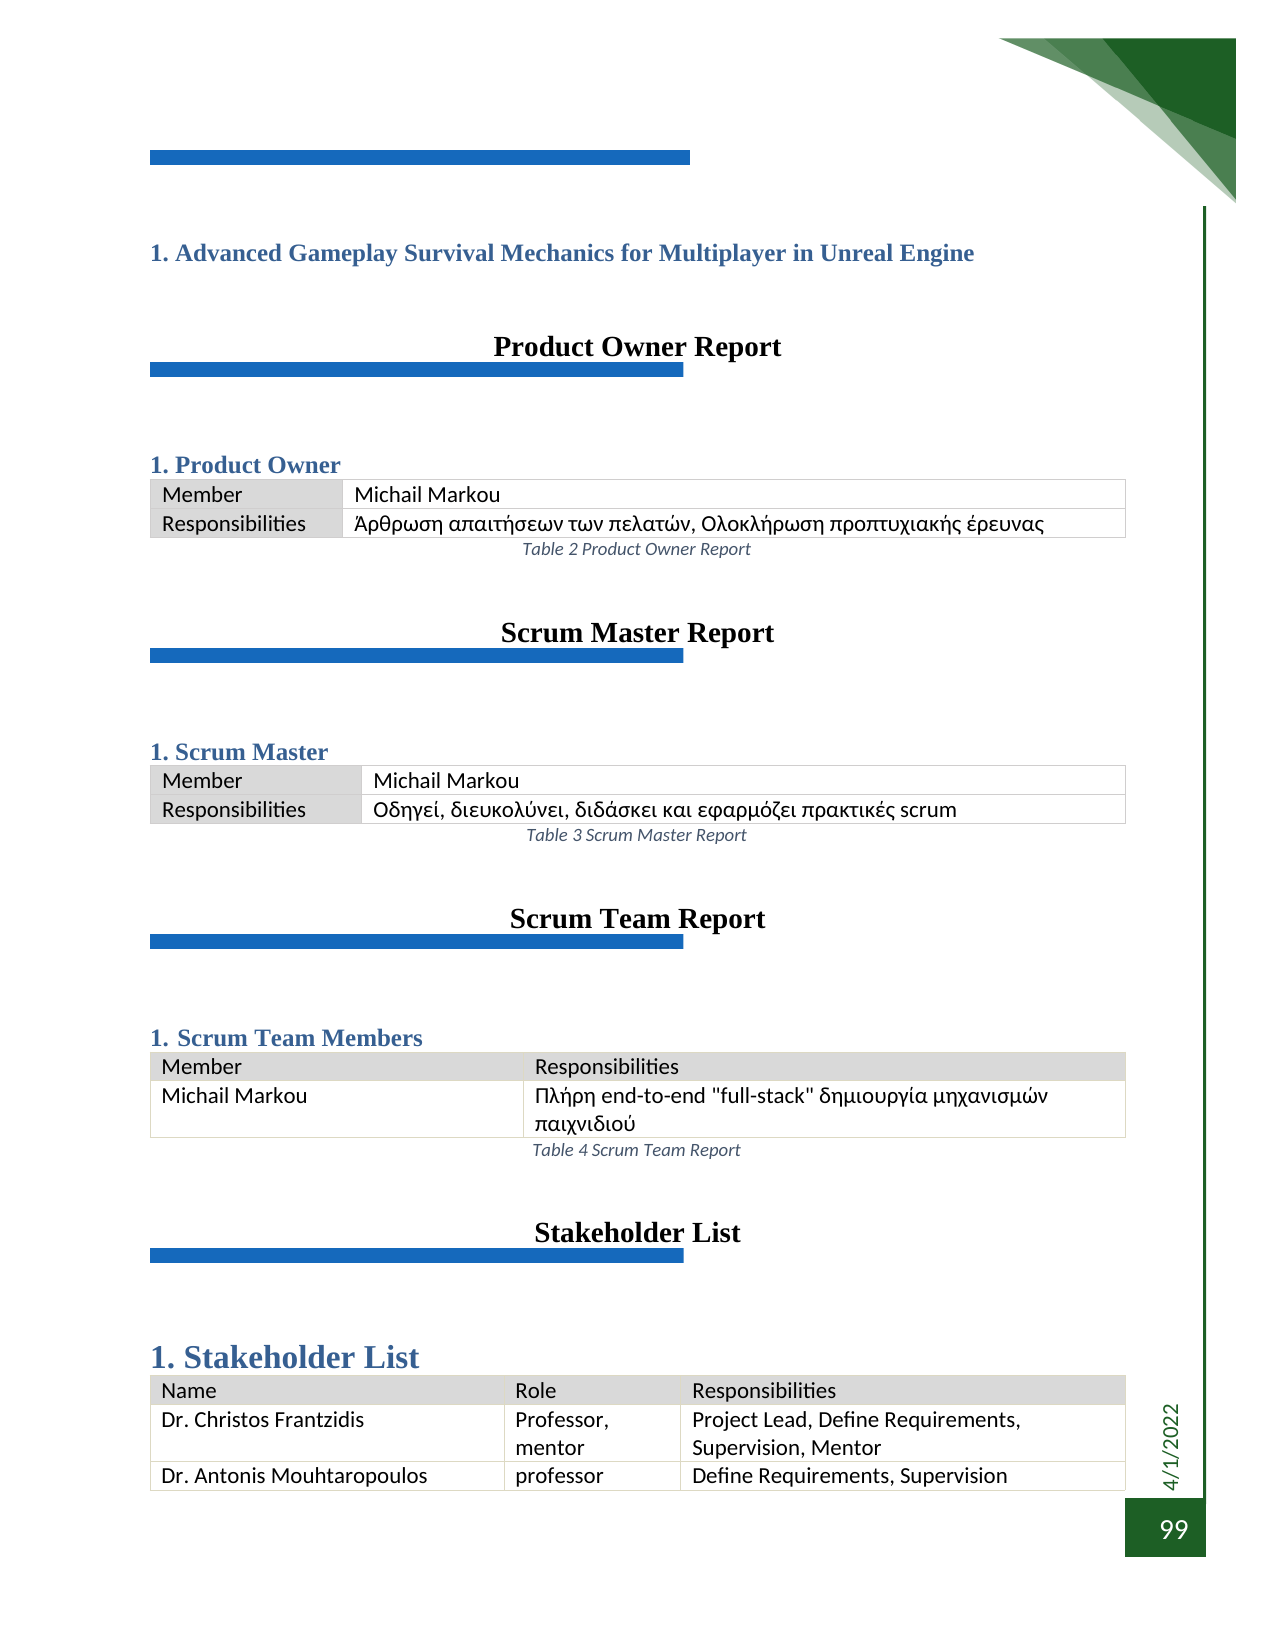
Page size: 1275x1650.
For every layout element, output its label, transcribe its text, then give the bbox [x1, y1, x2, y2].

text 1. Stakeholder List [150, 1337, 1125, 1375]
table_cell Project Lead, Define Requirements, Supervision, Mentor [681, 1405, 1125, 1461]
table_header Michail Markou [362, 766, 1125, 794]
text Stakeholder List [150, 1215, 1125, 1249]
table_cell Professor, mentor [505, 1405, 680, 1461]
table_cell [681, 1462, 1125, 1489]
text 1. Advanced Gameplay Survival Mechanics for Multiplayer in Unreal Engine [150, 238, 1125, 267]
text Scrum Master Report [150, 615, 1125, 648]
picture [150, 934, 684, 949]
table_header Member [151, 480, 342, 508]
table_cell professor [505, 1462, 680, 1489]
picture [150, 362, 684, 377]
table_cell Responsibilities [151, 795, 361, 823]
table_cell Responsibilities [151, 509, 342, 537]
picture [997, 38, 1236, 204]
table_header Responsibilities [524, 1053, 1125, 1080]
table_cell Άρθρωση απαιτήσεων των πελατών, Ολοκλήρωση προπτυχιακής έρευνας [343, 509, 1125, 537]
table_header Role [505, 1376, 680, 1404]
table_header Member [151, 1053, 523, 1080]
table_header Michail Markou [343, 480, 1125, 508]
text Product Owner Report [150, 329, 1125, 362]
text 1. Scrum Master [150, 737, 1125, 765]
text Scrum Team Report [150, 901, 1125, 934]
table_header Name [151, 1376, 504, 1404]
picture [150, 648, 684, 663]
table_cell Οδηγεί, διευκολύνει, διδάσκει και εφαρμόζει πρακτικές scrum [362, 795, 1125, 823]
table_header Member [151, 766, 361, 794]
text 1. Scrum Team Members [150, 1023, 1125, 1052]
table_cell Dr. Christos Frantzidis [151, 1405, 504, 1461]
text 1. Product Owner [150, 451, 1125, 479]
table_header Responsibilities [681, 1376, 1125, 1404]
table_cell Πλήρη end-to-end "full-stack" δημιουργία μηχανισμών παιχνιδιού [524, 1081, 1125, 1137]
table_cell Dr. Antonis Mouhtaropoulos [151, 1462, 504, 1489]
picture [150, 1248, 684, 1263]
table_cell Michail Markou [151, 1081, 523, 1137]
picture [150, 150, 690, 165]
